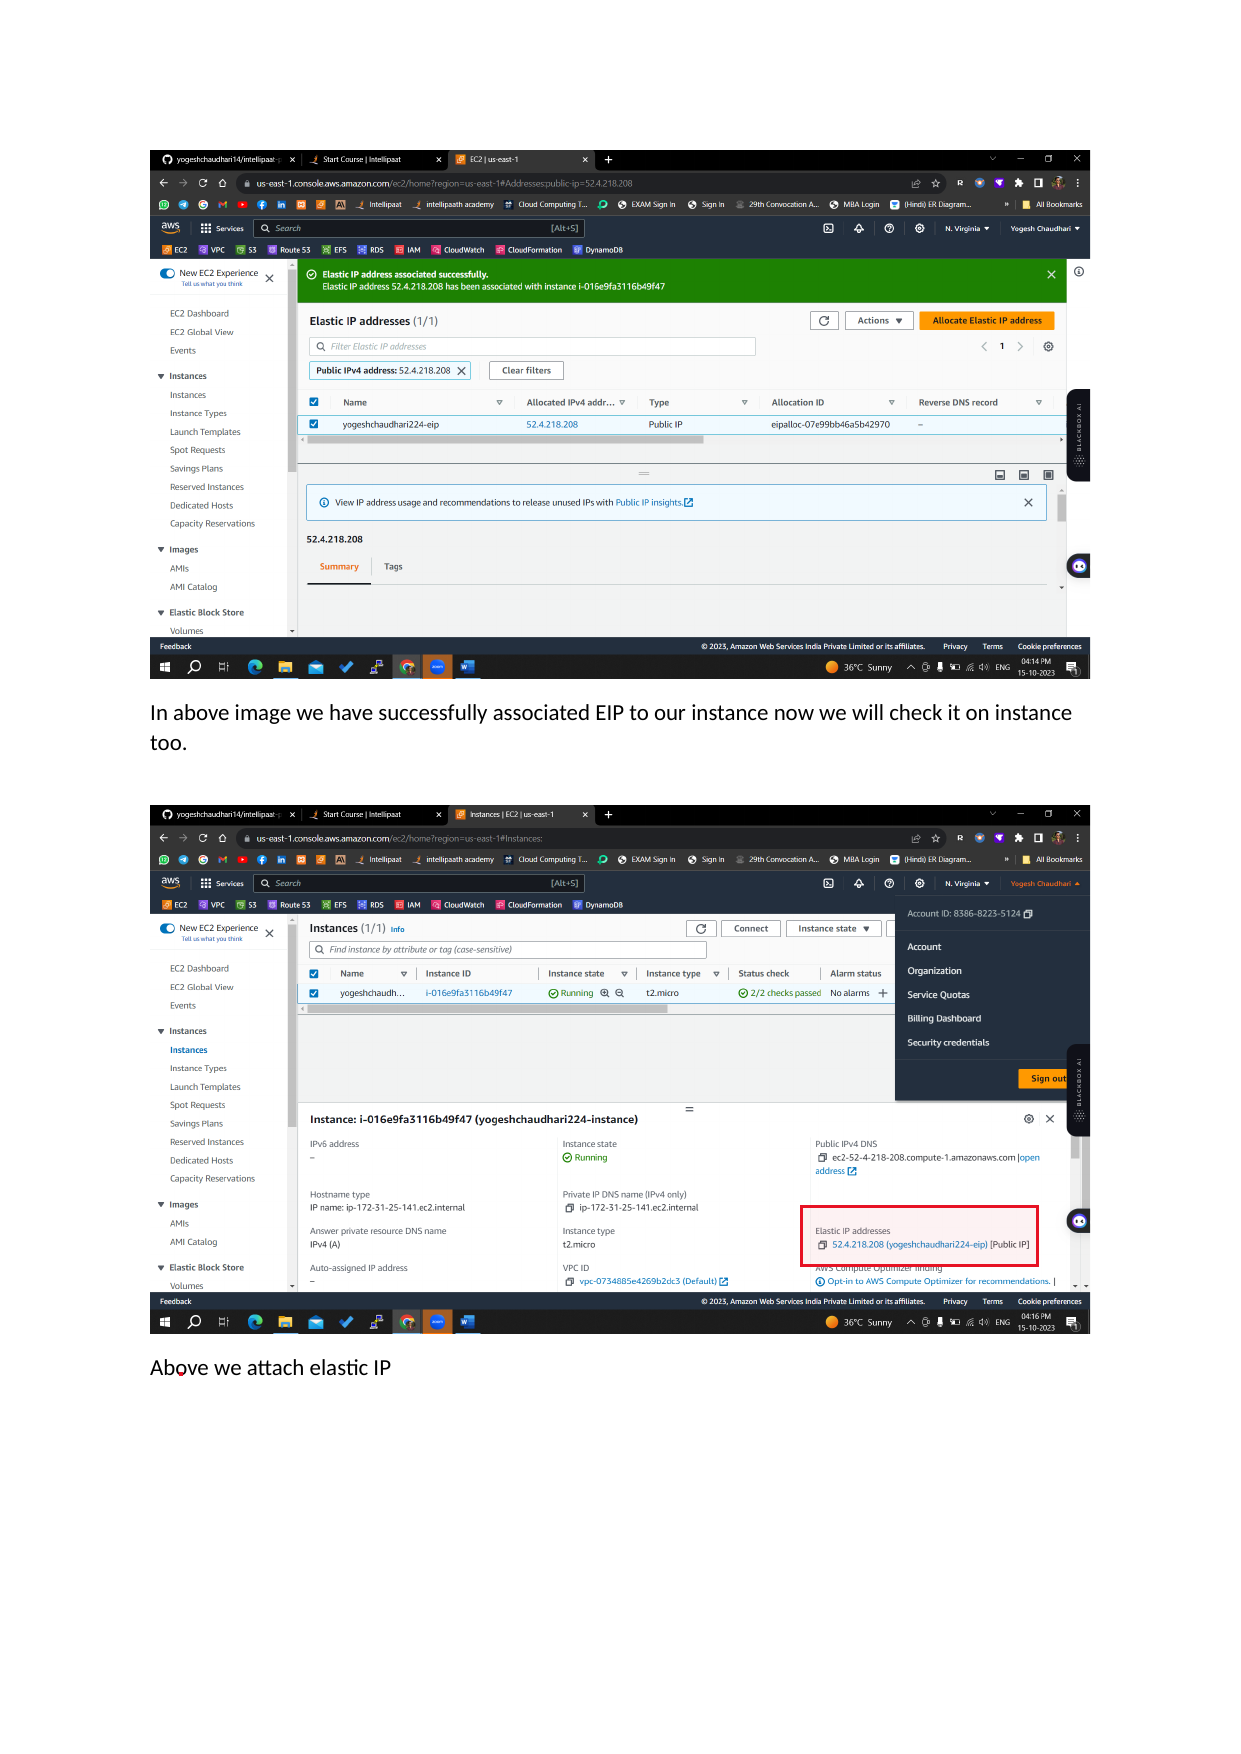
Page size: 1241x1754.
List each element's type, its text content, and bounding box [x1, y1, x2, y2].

picture [150, 150, 1091, 679]
picture [150, 805, 1091, 1334]
text In above image we have successfully associated EIP to our instance now we will check it on instance too. [150, 698, 1090, 756]
text Above we attach elastic IP [150, 1353, 1090, 1381]
